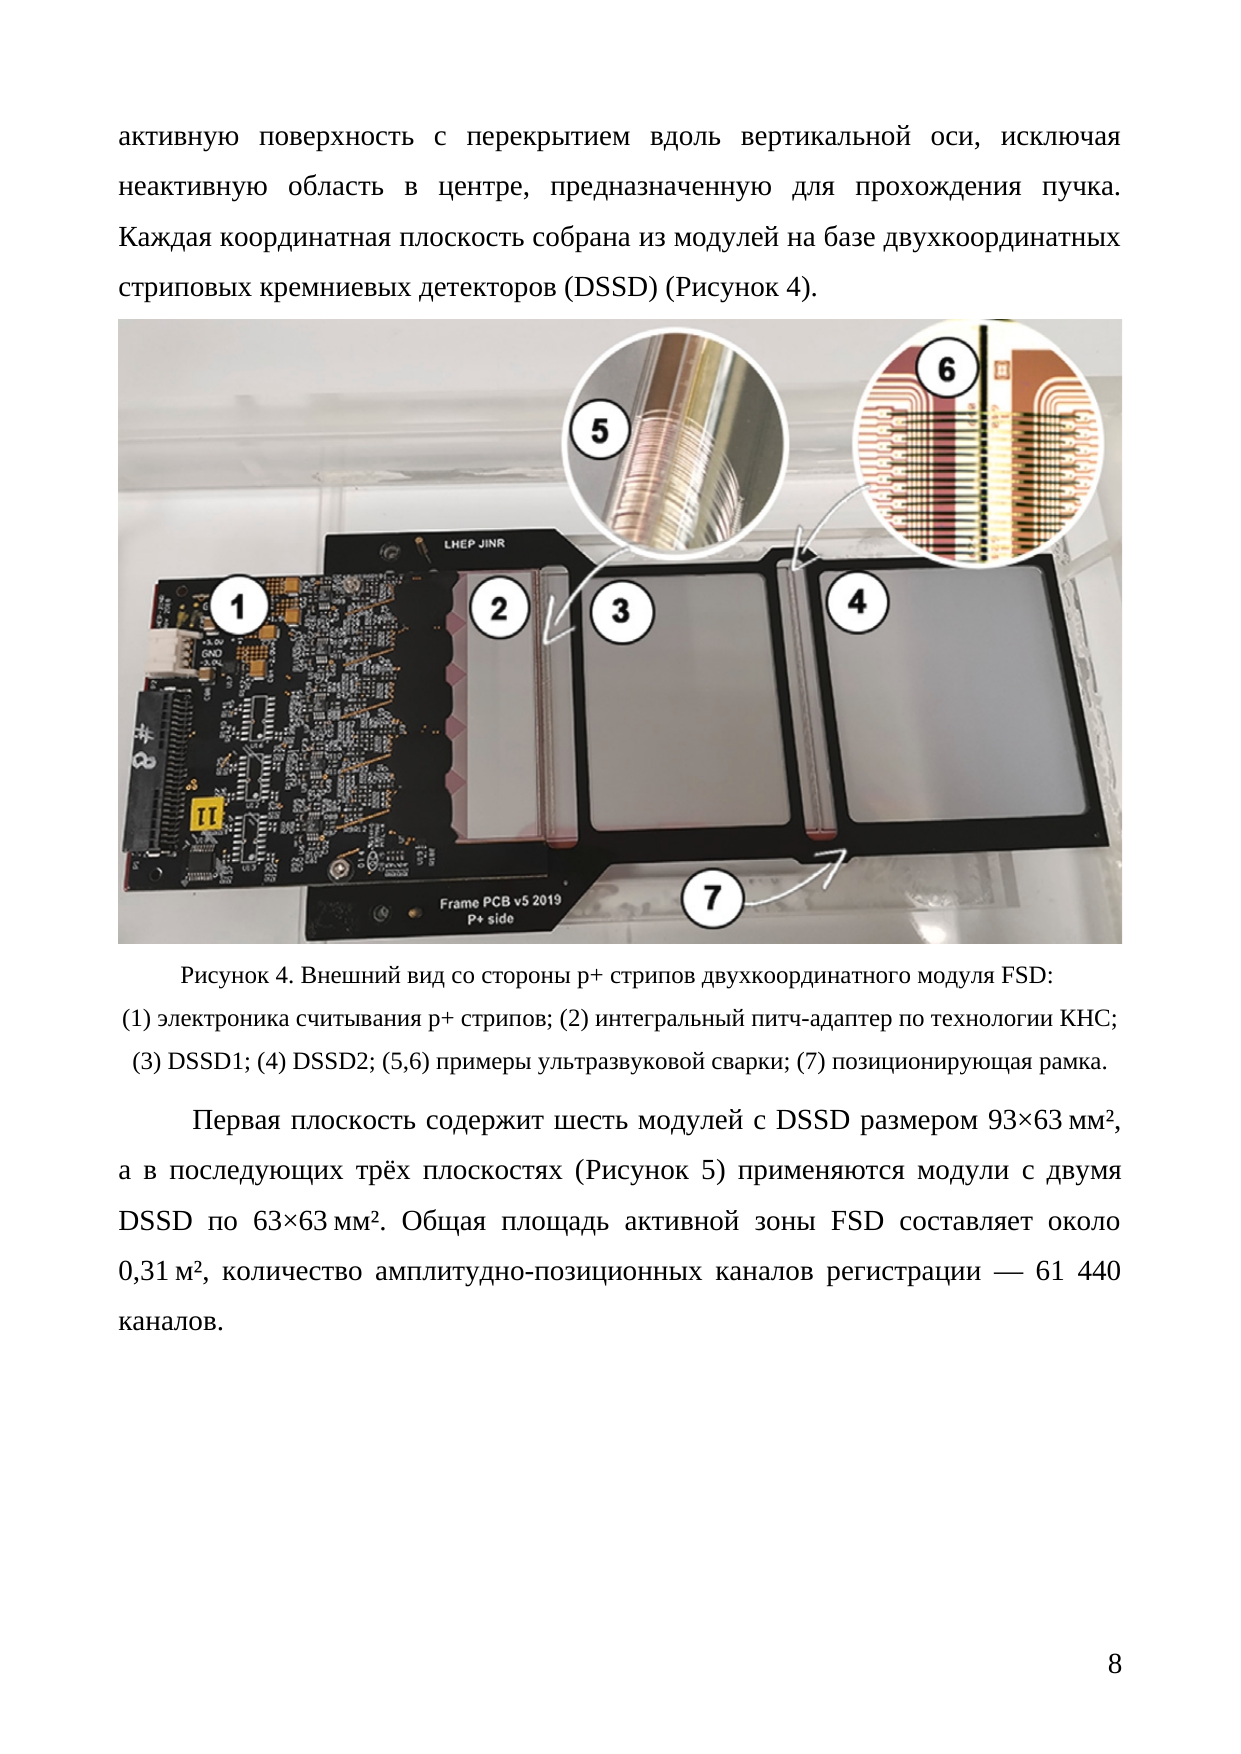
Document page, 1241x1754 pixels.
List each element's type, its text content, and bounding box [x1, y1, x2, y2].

picture [118, 319, 1123, 944]
text Первая плоскость содержит шесть модулей с DSSD размером 93×63 мм², а в последующих трёх плоскостях (Рисунок 5) применяются модули с двумя DSSD по 63×63 мм². Общая площадь активной зоны FSD составляет около 0,31 м², количество амплитудно-позиционных каналов регистрации — 61 440 каналов. [118, 1102, 1122, 1337]
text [118, 118, 1122, 303]
